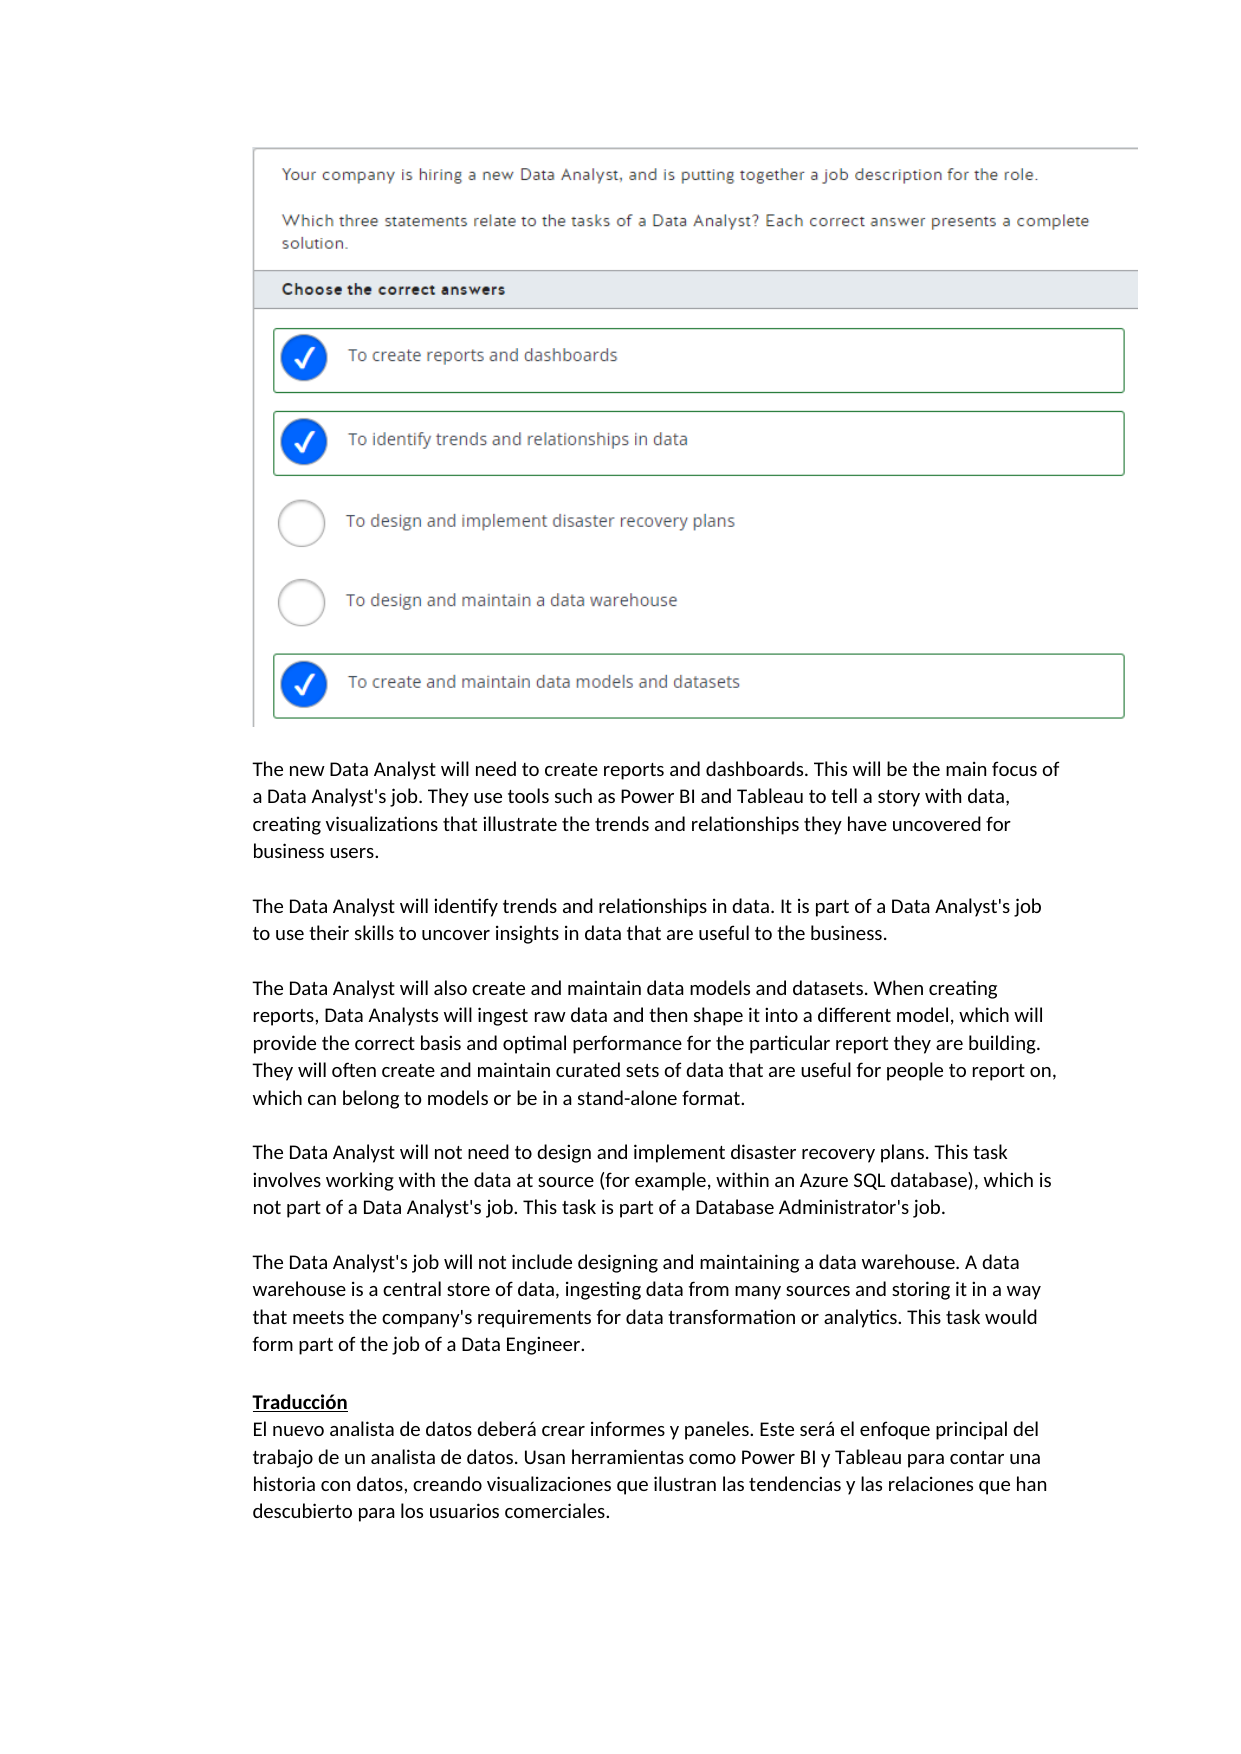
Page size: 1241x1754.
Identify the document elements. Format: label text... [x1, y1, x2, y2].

list The new Data Analyst will need to create reports and dashboards. This will be the main focus of a Data Analyst's job. They use tools such as Power BI and Tableau to tell a story with data, creating visualizations that illustrate the trends and relationships they have uncovered for business users. The Data Analyst will identify trends and relationships in data. It is part of a Data Analyst's job to use their skills to uncover insights in data that are useful to the business. The Data Analyst will also create and maintain data models and datasets. When creating reports, Data Analysts will ingest raw data and then shape it into a different model, which will provide the correct basis and optimal performance for the particular report they are building. They will often create and maintain curated sets of data that are useful for people to report on, which can belong to models or be in a stand-alone format. The Data Analyst will not need to design and implement disaster recovery plans. This task involves working with the data at source (for example, within an Azure SQL database), which is not part of a Data Analyst's job. This task is part of a Database Administrator's job. The Data Analyst's job will not include designing and maintaining a data warehouse. A data warehouse is a central store of data, ingesting data from many sources and storing it in a way that meets the company's requirements for data transformation or analytics. This task would form part of the job of a Data Engineer. [252, 756, 1063, 1387]
picture [252, 147, 1138, 727]
list El nuevo analista de datos deberá crear informes y paneles. Este será el enfoque principal del trabajo de un analista de datos. Usan herramientas como Power BI y Tableau para contar una historia con datos, creando visualizaciones que ilustran las tendencias y las relaciones que han descubierto para los usuarios comerciales. [252, 1416, 1063, 1524]
list Traducción [252, 1389, 1063, 1414]
